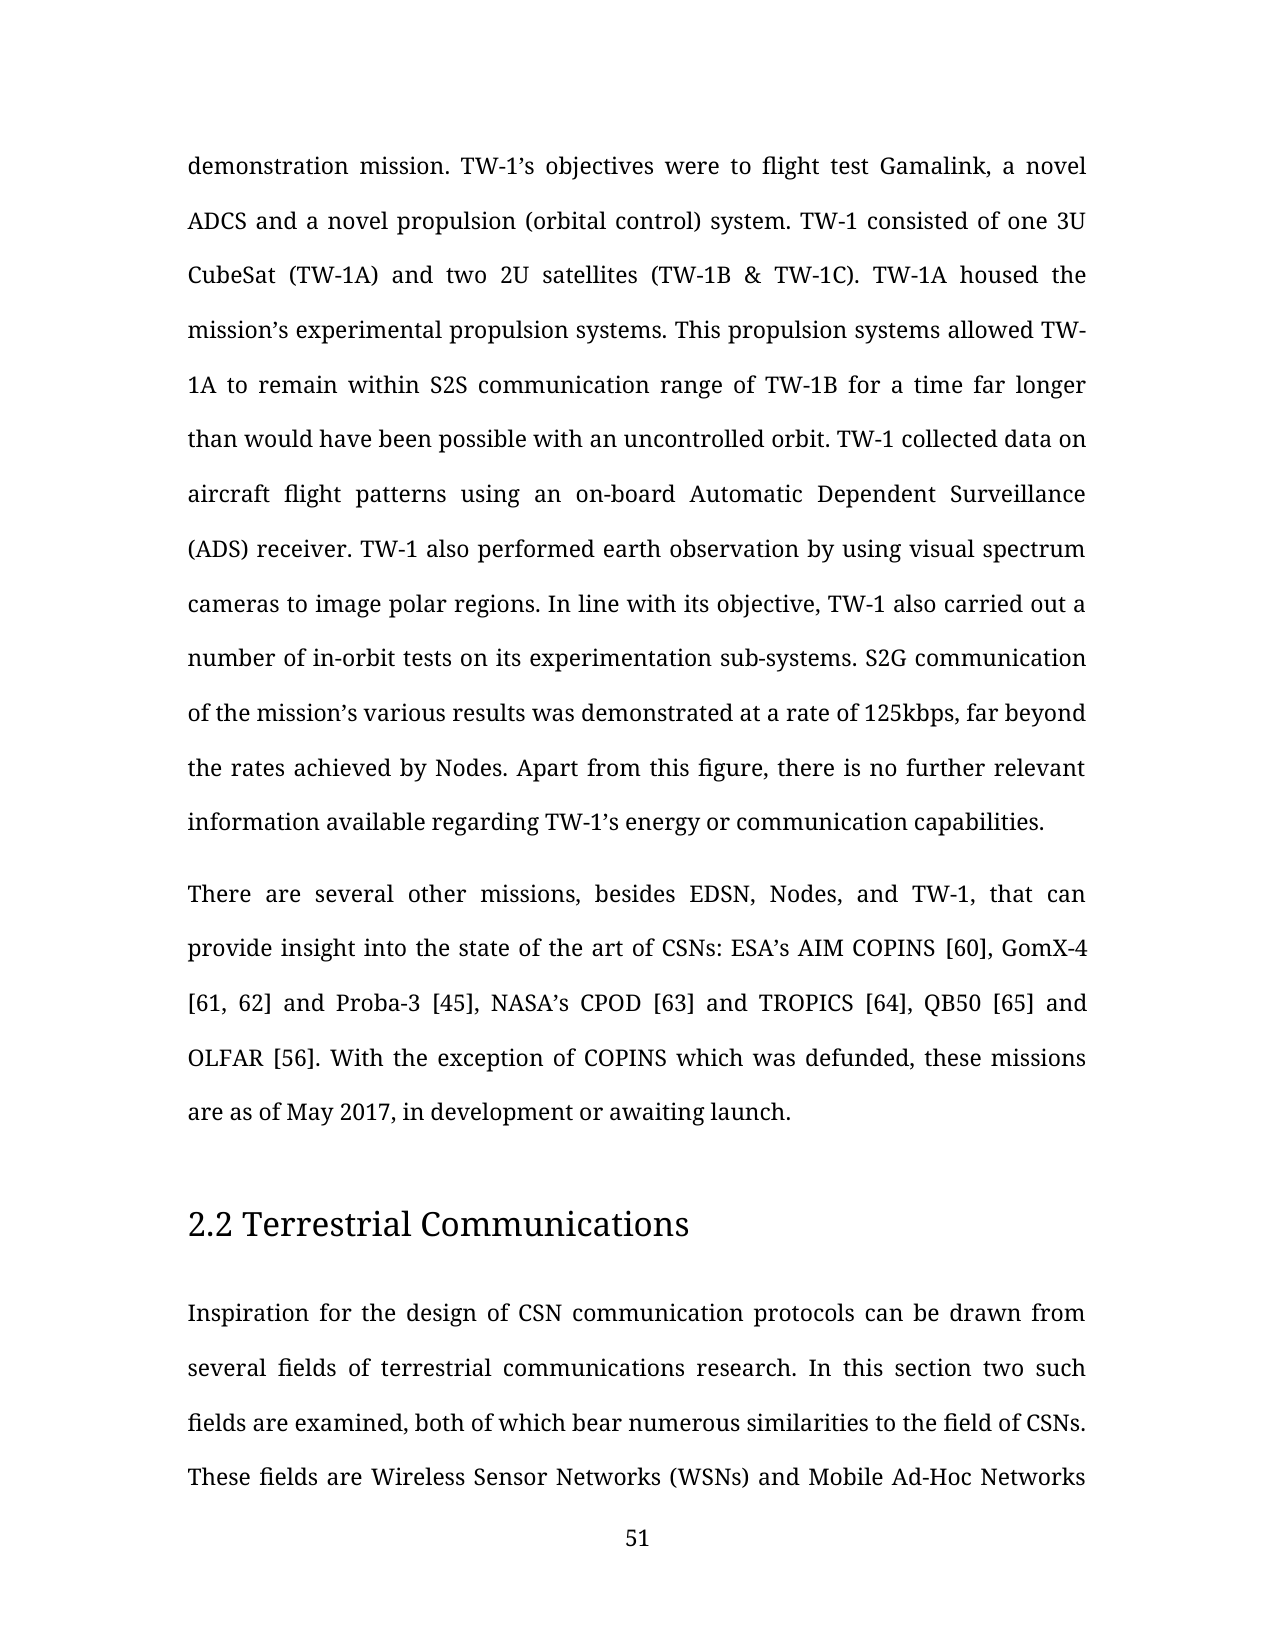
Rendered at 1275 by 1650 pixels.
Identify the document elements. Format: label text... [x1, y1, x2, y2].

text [187, 1297, 1087, 1492]
text There are several other missions, besides EDSN, Nodes, and TW-1, that can provide insight into the state of the art of CSNs: ESA’s AIM COPINS [60], GomX-4 [61, 62] and Proba-3 [45], NASA’s CPOD [63] and TROPICS [64], QB50 [65] and OLFAR [56]. With the exception of COPINS which was defunded, these missions are as of May 2017, in development or awaiting launch. [187, 878, 1087, 1128]
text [187, 150, 1087, 837]
subtitle Terrestrial Communications [187, 1201, 1087, 1246]
